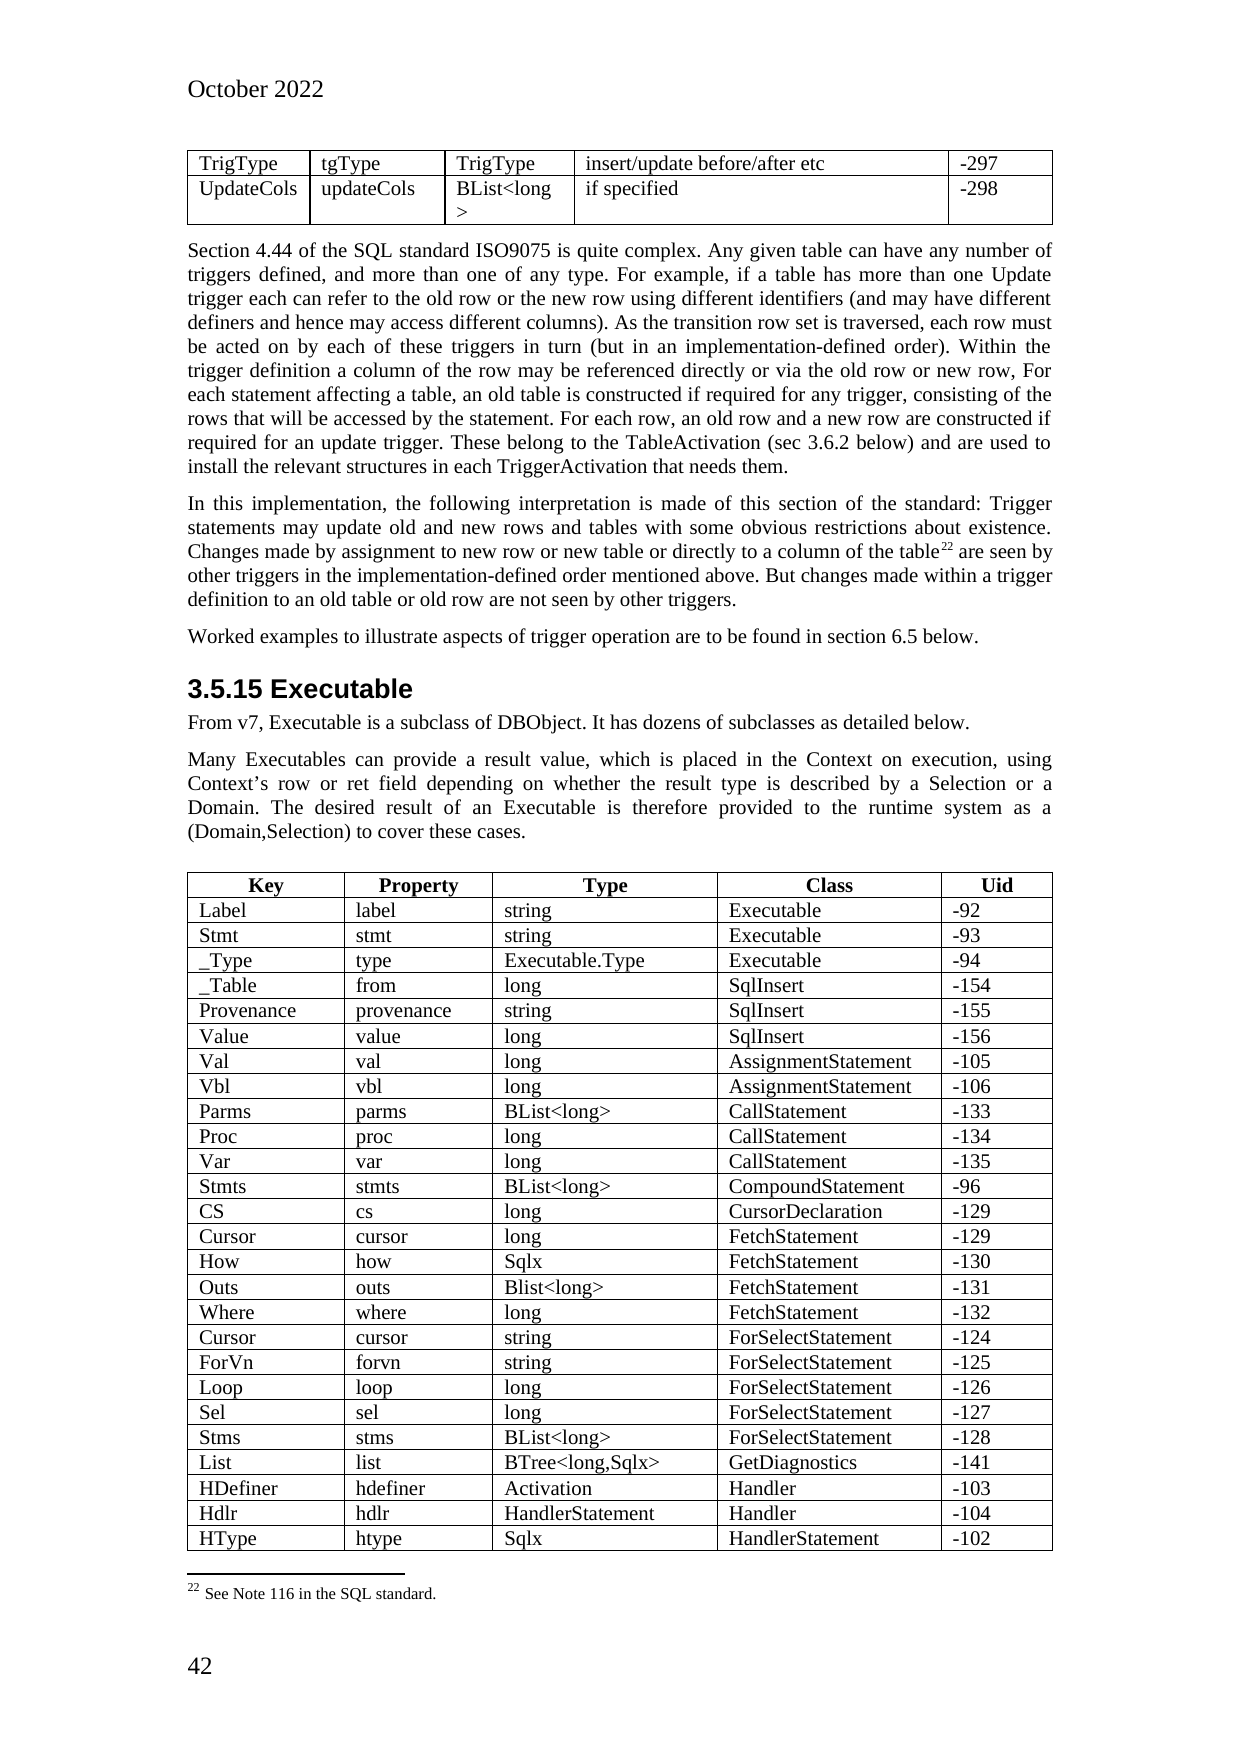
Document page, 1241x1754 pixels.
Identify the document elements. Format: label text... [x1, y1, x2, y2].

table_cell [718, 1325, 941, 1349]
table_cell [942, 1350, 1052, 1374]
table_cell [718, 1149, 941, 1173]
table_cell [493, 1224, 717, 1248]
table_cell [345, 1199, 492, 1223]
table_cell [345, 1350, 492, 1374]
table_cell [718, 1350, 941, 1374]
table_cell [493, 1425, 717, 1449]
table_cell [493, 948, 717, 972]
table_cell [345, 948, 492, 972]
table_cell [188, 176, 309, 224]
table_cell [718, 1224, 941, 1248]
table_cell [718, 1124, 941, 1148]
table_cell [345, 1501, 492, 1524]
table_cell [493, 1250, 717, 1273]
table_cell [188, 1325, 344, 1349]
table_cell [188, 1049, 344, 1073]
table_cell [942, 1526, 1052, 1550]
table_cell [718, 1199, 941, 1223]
text Worked examples to illustrate aspects of trigger operation are to be found in section 6.5 below. [187, 624, 1053, 648]
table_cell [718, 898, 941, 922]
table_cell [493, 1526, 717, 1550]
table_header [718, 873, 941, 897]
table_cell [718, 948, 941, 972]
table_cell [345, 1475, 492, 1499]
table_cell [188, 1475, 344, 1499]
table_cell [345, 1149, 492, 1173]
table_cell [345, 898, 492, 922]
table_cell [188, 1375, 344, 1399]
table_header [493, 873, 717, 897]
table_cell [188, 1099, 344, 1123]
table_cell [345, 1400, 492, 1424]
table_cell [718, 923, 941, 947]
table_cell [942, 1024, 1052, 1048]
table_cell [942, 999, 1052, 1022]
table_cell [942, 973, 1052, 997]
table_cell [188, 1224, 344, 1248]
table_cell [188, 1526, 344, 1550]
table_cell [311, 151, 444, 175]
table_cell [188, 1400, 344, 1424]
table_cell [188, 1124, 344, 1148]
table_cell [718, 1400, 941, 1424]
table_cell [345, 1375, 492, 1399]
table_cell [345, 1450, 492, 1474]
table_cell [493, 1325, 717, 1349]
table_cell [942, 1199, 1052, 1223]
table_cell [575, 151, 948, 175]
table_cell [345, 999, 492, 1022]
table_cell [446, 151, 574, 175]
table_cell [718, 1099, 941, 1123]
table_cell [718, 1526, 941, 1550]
subtitle 3.5.15 Executable [187, 673, 1053, 704]
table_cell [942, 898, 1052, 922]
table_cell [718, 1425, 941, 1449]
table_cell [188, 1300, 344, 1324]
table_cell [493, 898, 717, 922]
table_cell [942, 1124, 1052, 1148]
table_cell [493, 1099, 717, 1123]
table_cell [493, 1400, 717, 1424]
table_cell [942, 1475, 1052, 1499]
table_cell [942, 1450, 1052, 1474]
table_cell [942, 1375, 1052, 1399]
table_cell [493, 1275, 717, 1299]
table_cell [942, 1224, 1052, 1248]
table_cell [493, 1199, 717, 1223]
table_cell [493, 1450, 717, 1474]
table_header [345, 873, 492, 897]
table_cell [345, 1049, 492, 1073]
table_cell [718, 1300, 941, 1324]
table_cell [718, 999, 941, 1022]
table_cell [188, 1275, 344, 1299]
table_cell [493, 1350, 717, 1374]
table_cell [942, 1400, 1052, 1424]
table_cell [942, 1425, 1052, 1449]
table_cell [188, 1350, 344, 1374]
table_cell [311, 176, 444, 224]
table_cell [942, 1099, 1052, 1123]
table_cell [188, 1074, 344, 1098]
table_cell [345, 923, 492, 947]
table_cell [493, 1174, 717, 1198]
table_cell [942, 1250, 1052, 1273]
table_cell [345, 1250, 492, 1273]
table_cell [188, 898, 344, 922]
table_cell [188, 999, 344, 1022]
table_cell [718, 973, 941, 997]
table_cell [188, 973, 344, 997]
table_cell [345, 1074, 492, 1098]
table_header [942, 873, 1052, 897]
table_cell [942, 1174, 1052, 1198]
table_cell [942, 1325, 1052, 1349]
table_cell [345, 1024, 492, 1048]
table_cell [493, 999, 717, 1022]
text From v7, Executable is a subclass of DBObject. It has dozens of subclasses as detailed below. [187, 710, 1053, 734]
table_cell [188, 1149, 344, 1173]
text Section 4.44 of the SQL standard ISO9075 is quite complex. Any given table can have any number of triggers defined, and more than one of any type. For example, if a table has more than one Update trigger each can refer to the old row or the new row using different identifiers (and may have different definers and hence may access different columns). As the transition row set is traversed, each row must be acted on by each of these triggers in turn (but in an implementation-defined order). Within the trigger definition a column of the row may be referenced directly or via the old row or new row, For each statement affecting a table, an old table is constructed if required for any trigger, consisting of the rows that will be accessed by the statement. For each row, an old row and a new row are constructed if required for an update trigger. These belong to the TableActivation (sec 3.6.2 below) and are used to install the relevant structures in each TriggerActivation that needs them. [187, 238, 1053, 478]
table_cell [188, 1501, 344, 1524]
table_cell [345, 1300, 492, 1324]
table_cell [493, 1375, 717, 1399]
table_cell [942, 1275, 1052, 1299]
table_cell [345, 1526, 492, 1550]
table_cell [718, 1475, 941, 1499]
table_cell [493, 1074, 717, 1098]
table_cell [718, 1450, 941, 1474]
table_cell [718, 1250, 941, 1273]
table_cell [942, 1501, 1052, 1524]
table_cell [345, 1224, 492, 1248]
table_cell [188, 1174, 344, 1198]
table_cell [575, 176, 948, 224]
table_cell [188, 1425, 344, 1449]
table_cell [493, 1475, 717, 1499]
text In this implementation, the following interpretation is made of this section of the standard: Trigger statements may update old and new rows and tables with some obvious restrictions about existence. Changes made by assignment to new row or new table or directly to a column of the table are seen by other triggers in the implementation-defined order mentioned above. But changes made within a trigger definition to an old table or old row are not seen by other triggers. [187, 491, 1053, 611]
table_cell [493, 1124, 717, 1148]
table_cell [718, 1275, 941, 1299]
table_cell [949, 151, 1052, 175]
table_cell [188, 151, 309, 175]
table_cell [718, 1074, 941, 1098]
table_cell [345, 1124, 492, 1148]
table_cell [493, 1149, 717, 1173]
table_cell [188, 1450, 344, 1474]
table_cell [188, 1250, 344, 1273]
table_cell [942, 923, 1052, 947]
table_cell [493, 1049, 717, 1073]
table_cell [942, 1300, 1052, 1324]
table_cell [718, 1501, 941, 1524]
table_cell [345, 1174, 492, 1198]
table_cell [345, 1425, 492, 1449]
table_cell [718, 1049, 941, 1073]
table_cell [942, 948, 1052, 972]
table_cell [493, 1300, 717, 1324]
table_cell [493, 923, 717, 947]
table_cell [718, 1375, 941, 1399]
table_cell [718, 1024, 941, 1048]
text Many Executables can provide a result value, which is placed in the Context on execution, using Context’s row or ret field depending on whether the result type is described by a Selection or a Domain. The desired result of an Executable is therefore provided to the runtime system as a (Domain,Selection) to cover these cases. [187, 747, 1053, 843]
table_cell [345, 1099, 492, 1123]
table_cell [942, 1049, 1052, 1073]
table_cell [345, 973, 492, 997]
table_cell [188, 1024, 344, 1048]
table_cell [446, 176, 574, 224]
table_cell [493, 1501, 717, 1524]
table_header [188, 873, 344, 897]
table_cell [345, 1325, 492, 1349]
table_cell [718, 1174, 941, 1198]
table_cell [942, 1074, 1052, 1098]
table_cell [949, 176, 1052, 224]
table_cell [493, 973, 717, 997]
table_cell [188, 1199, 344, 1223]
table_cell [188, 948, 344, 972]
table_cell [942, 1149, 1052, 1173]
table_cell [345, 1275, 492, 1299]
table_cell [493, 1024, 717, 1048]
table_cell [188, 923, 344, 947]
